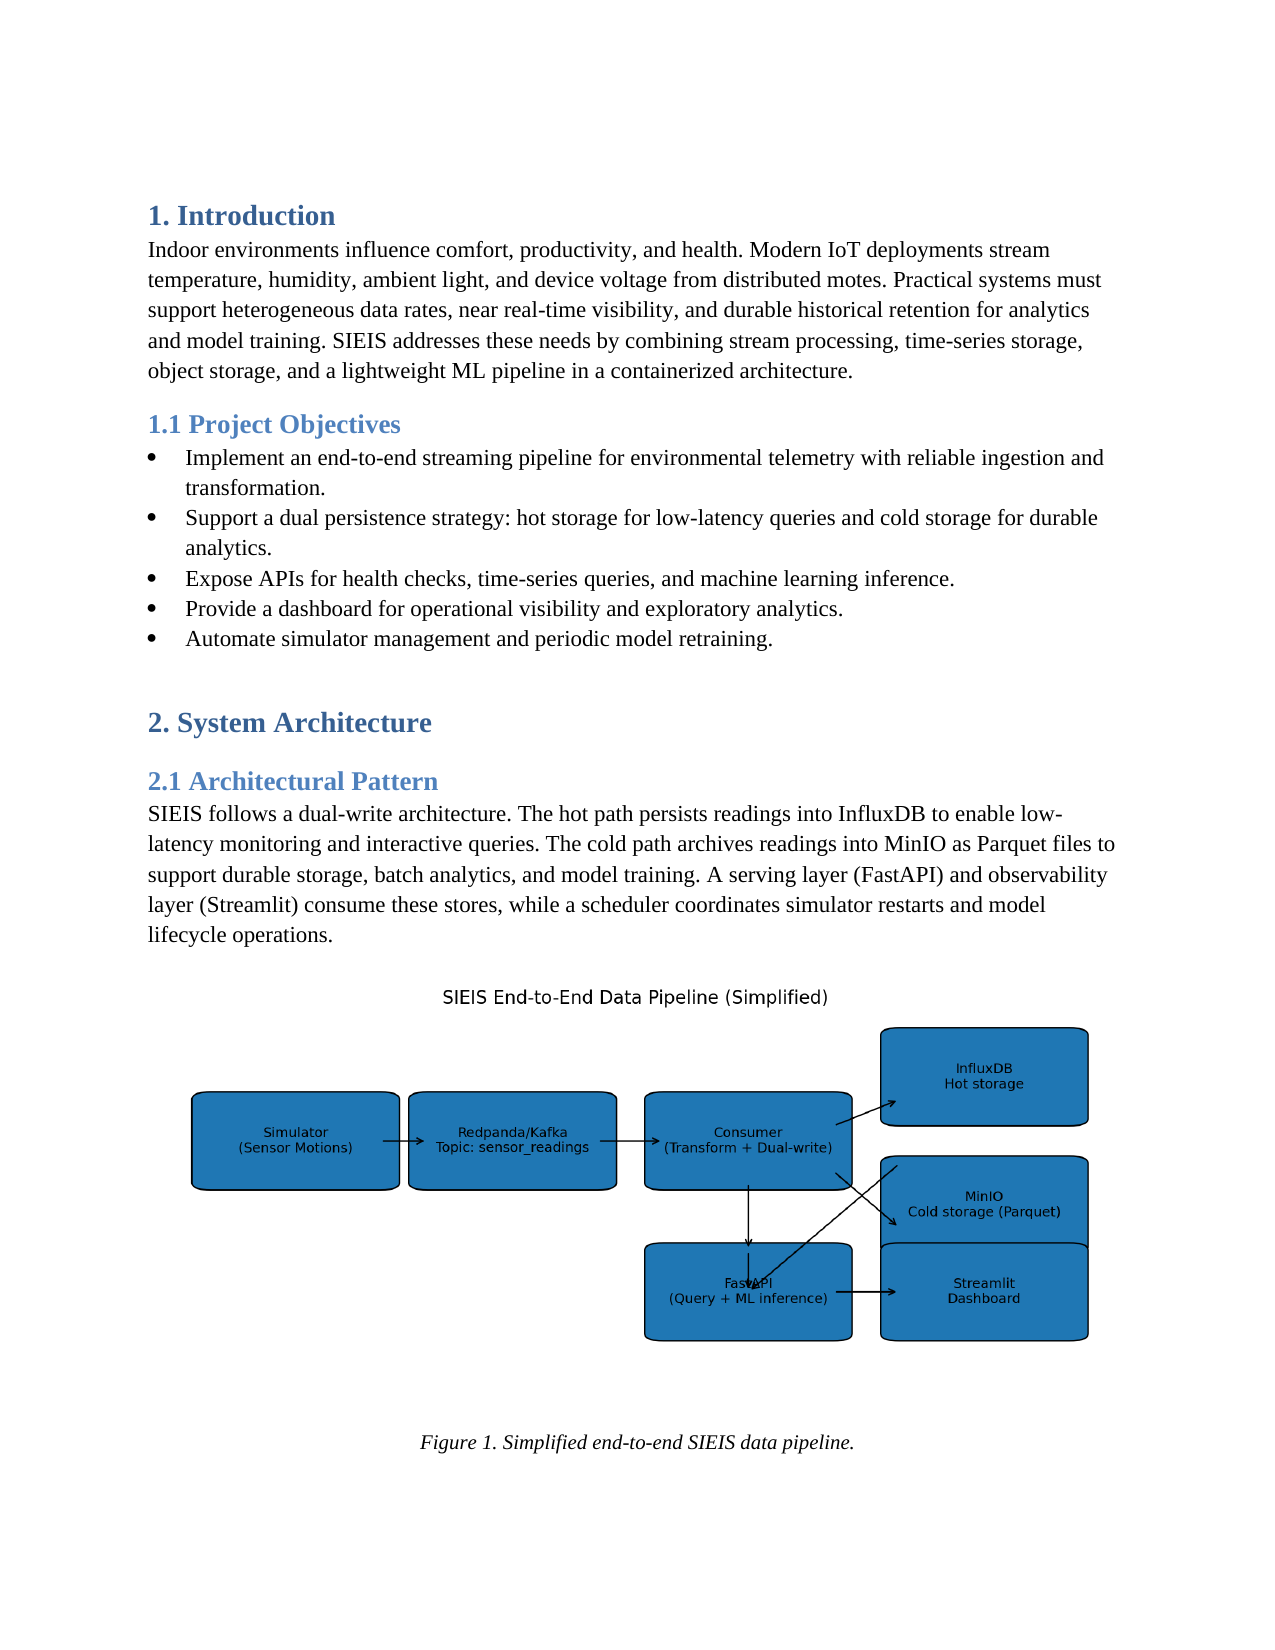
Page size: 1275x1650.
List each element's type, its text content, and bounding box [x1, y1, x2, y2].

text Indoor environments influence comfort, productivity, and health. Modern IoT deployments stream temperature, humidity, ambient light, and device voltage from distributed motes. Practical systems must support heterogeneous data rates, near real-time visibility, and durable historical retention for analytics and model training. SIEIS addresses these needs by combining stream processing, time-series storage, object storage, and a lightweight ML pipeline in a containerized architecture. [148, 236, 1127, 383]
list Expose APIs for health checks, time-series queries, and machine learning inference. [148, 564, 1127, 591]
subtitle 1. Introduction [148, 198, 1127, 231]
text Figure 1. Simplified end-to-end SIEIS data pipeline. [148, 1430, 1127, 1454]
subtitle 2. System Architecture [148, 705, 1127, 739]
subtitle 1.1 Project Objectives [148, 408, 1127, 439]
picture [147, 972, 1123, 1406]
list Automate simulator management and periodic model retraining. [148, 625, 1127, 651]
subtitle 2.1 Architectural Pattern [148, 764, 1127, 796]
list Support a dual persistence strategy: hot storage for low-latency queries and cold storage for durable analytics. [148, 504, 1127, 561]
text SIEIS follows a dual-write architecture. The hot path persists readings into InfluxDB to enable low-latency monitoring and interactive queries. The cold path archives readings into MinIO as Parquet files to support durable storage, batch analytics, and model training. A serving layer (FastAPI) and observability layer (Streamlit) consume these stores, while a scheduler coordinates simulator restarts and model lifecycle operations. [148, 800, 1127, 947]
list Provide a dashboard for operational visibility and exploratory analytics. [148, 595, 1127, 621]
list Implement an end-to-end streaming pipeline for environmental telemetry with reliable ingestion and transformation. [148, 444, 1127, 500]
